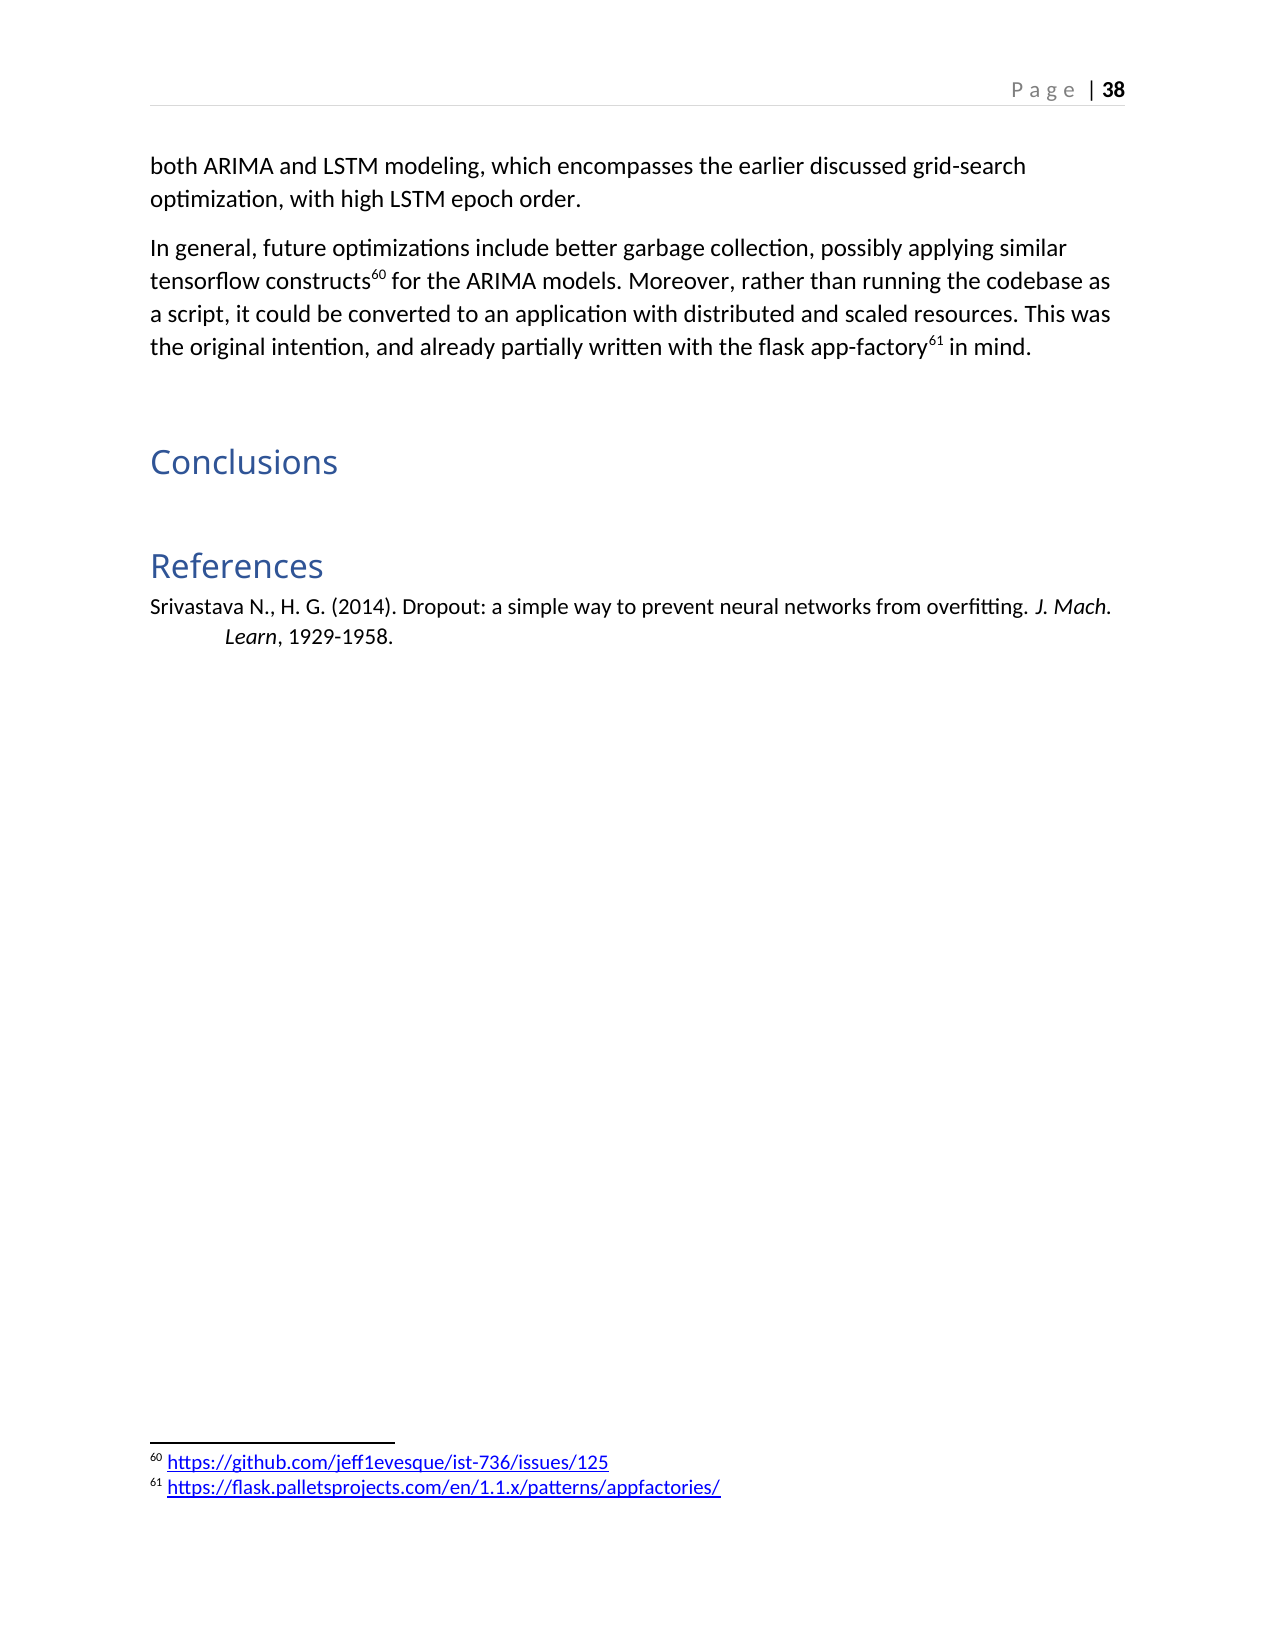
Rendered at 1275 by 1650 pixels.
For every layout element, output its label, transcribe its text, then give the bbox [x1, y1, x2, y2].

text In general, future optimizations include better garbage collection, possibly applying similar tensorflow constructs for the ARIMA models. Moreover, rather than running the codebase as a script, it could be converted to an application with distributed and scaled resources. This was the original intention, and already partially written with the flask app-factory in mind. [150, 232, 1125, 362]
subtitle Conclusions [150, 439, 1125, 484]
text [150, 150, 1125, 213]
